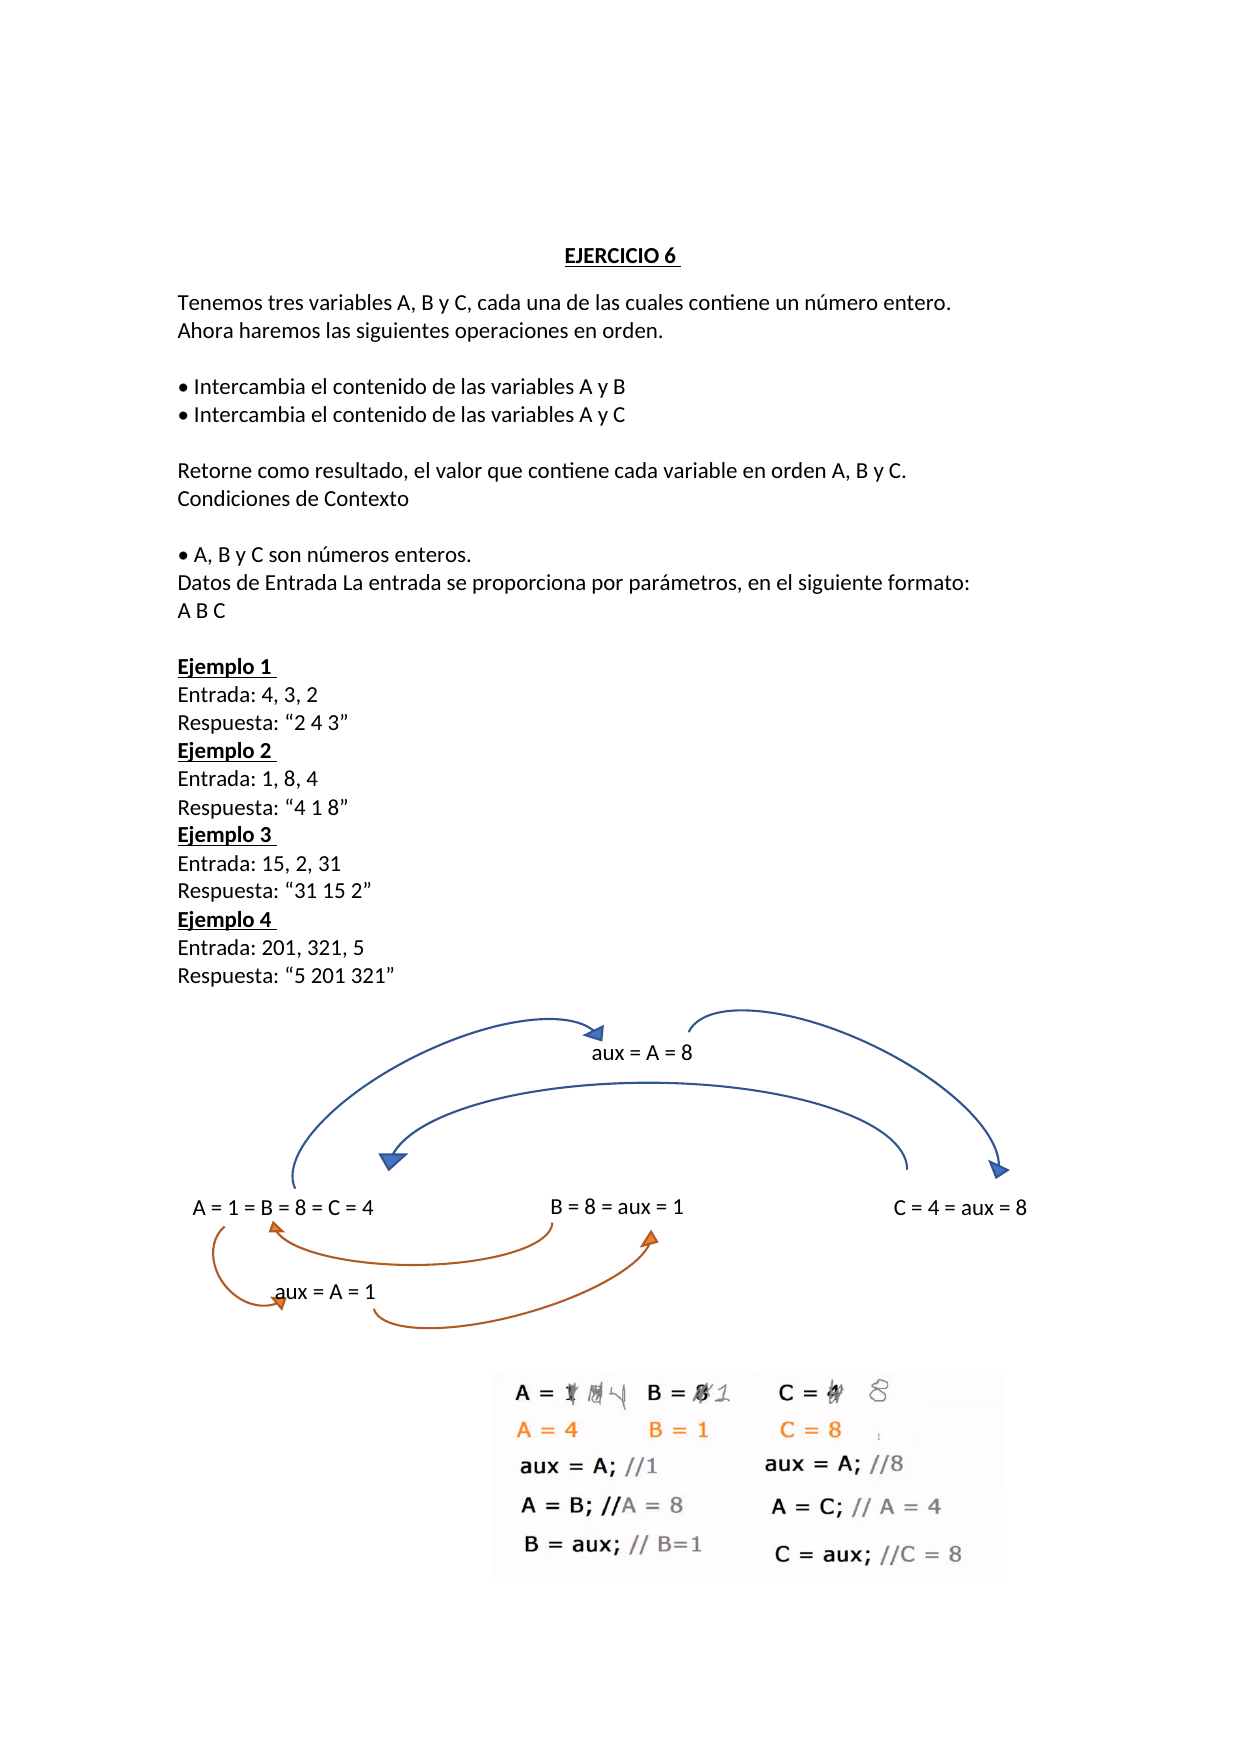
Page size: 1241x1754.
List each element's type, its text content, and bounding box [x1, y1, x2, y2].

text Entrada: 4, 3, 2 [177, 681, 1063, 708]
text Entrada: 1, 8, 4 [177, 764, 1063, 793]
text • Intercambia el contenido de las variables A y B [177, 372, 1063, 400]
text Retorne como resultado, el valor que contiene cada variable en orden A, B y C. [177, 456, 1063, 484]
text • Intercambia el contenido de las variables A y C [177, 400, 1063, 428]
text Respuesta: “31 15 2” [177, 877, 1063, 905]
text • A, B y C son números enteros. [177, 540, 1063, 568]
text Entrada: 15, 2, 31 [177, 849, 1063, 877]
text Ejemplo 1 [177, 652, 1063, 681]
text Respuesta: “4 1 8” [177, 793, 1063, 821]
text Respuesta: “5 201 321” [177, 961, 1063, 989]
text Datos de Entrada La entrada se proporciona por parámetros, en el siguiente formato: [177, 568, 1063, 596]
picture [491, 1372, 1009, 1584]
text Ahora haremos las siguientes operaciones en orden. [177, 316, 1063, 344]
text Ejemplo 3 [177, 821, 1063, 849]
text A B C [177, 596, 1063, 624]
text Ejemplo 2 [177, 737, 1063, 764]
text Respuesta: “2 4 3” [177, 708, 1063, 737]
text Entrada: 201, 321, 5 [177, 933, 1063, 961]
text Tenemos tres variables A, B y C, cada una de las cuales contiene un número entero. [177, 288, 1063, 316]
text EJERCICIO 6 [177, 241, 1063, 269]
text Condiciones de Contexto [177, 484, 1063, 512]
text Ejemplo 4 [177, 905, 1063, 933]
